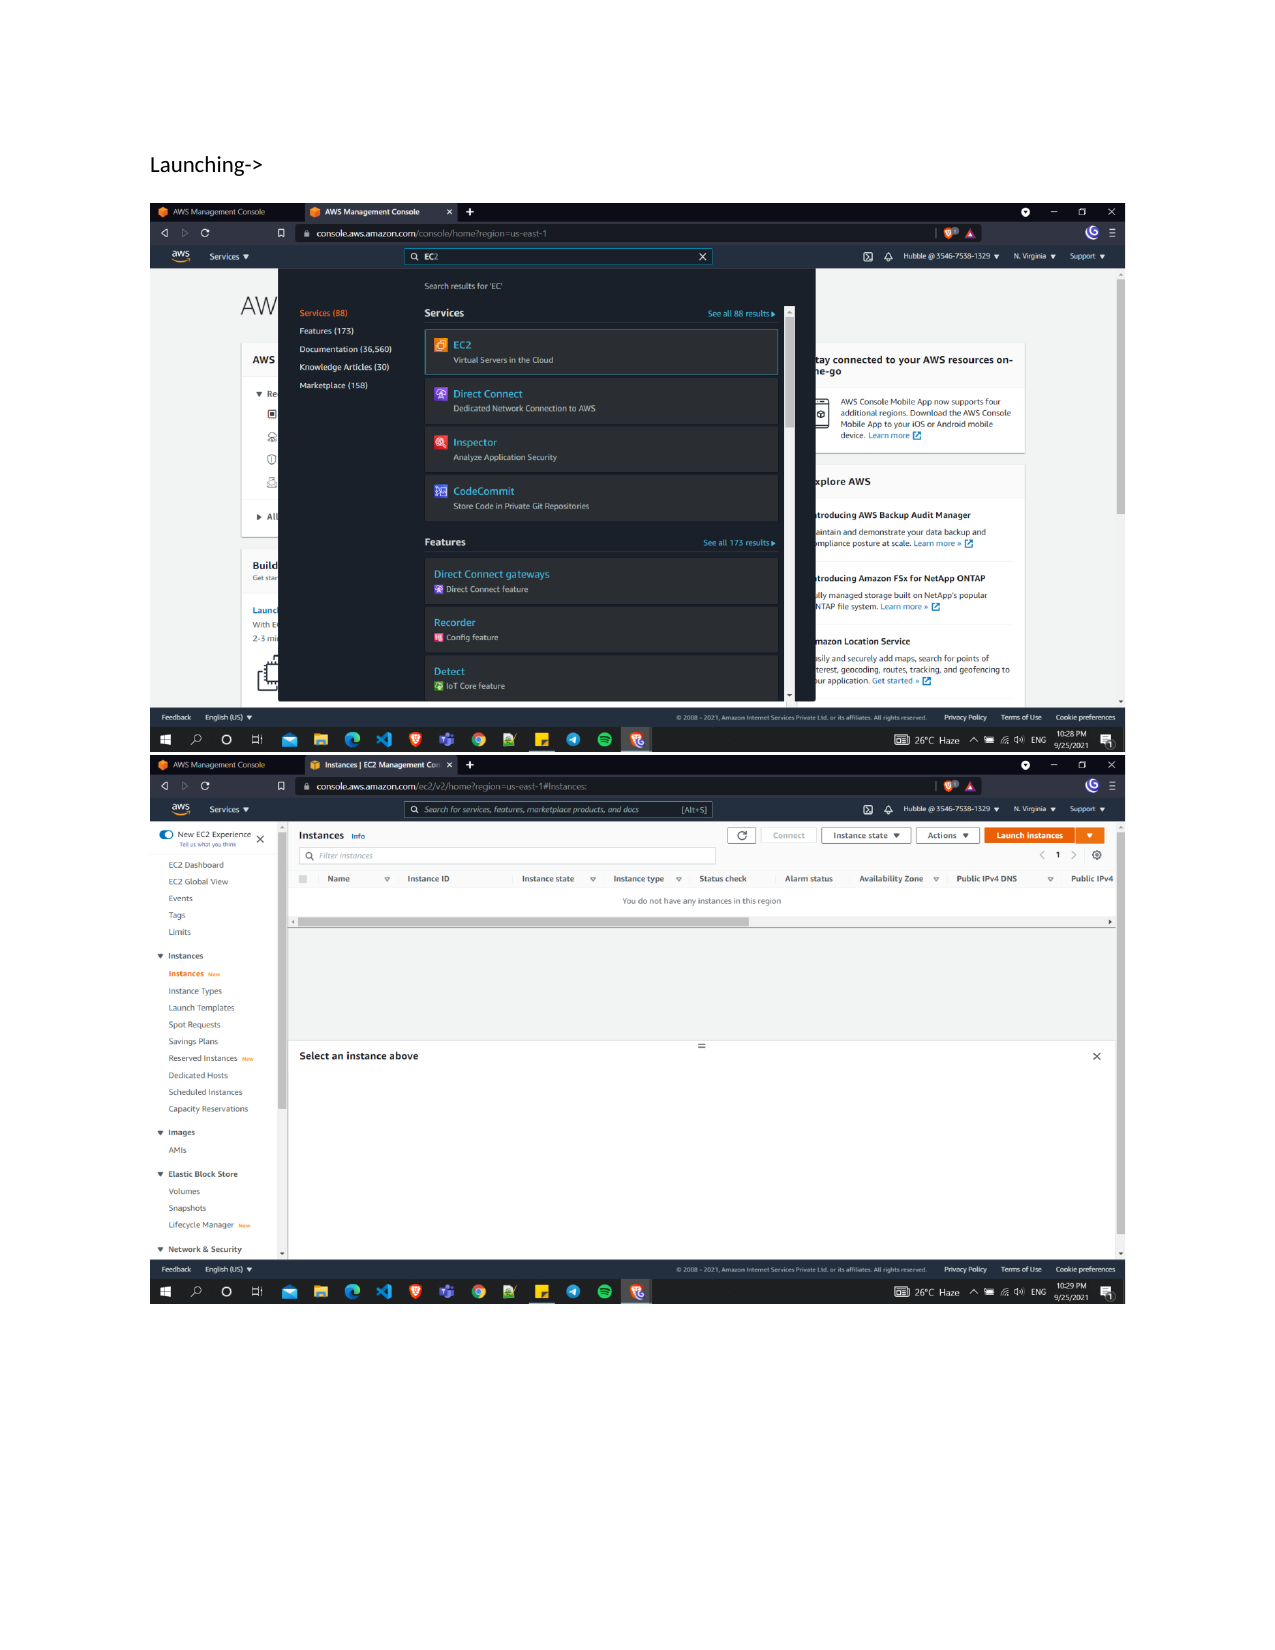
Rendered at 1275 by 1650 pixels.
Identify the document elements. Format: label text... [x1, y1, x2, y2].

text Launching-> [150, 150, 1125, 178]
picture [150, 203, 1125, 752]
picture [150, 755, 1125, 1304]
